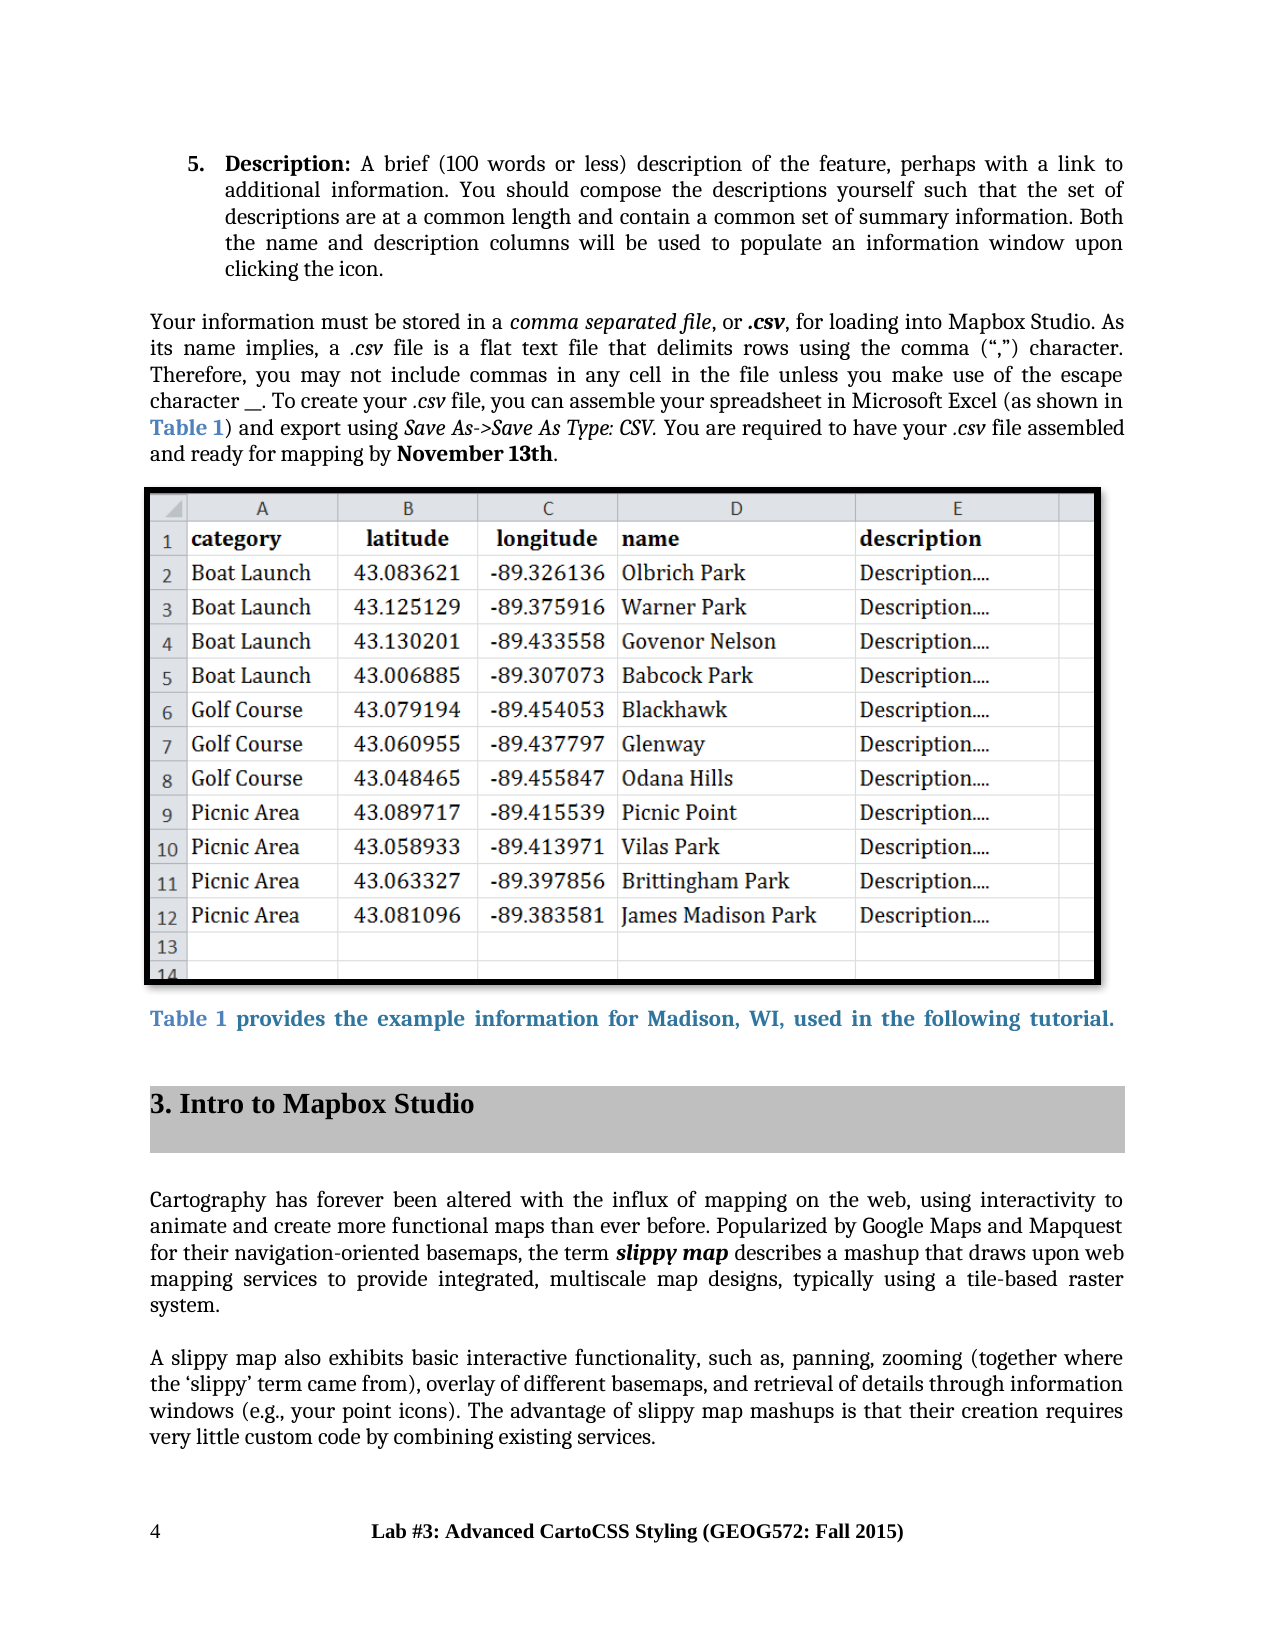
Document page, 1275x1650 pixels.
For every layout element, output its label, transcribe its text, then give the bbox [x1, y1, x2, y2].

text Your information must be stored in a comma separated file, or .csv, for loading into Mapbox Studio. As its name implies, a .csv file is a flat text file that delimits rows using the comma (“,”) character. Therefore, you may not include commas in any cell in the file unless you make use of the escape character __. To create your .csv file, you can assemble your spreadsheet in Microsoft Excel (as shown in Table 1) and export using Save As->Save As Type: CSV. You are required to have your .csv file assembled and ready for mapping by November 13th. [150, 309, 1125, 467]
text Table 1 provides the example information for Madison, WI, used in the following tutorial. [150, 1005, 1125, 1060]
list Description: A brief (100 words or less) description of the feature, perhaps with a link to additional information. You should compose the descriptions yourself such that the set of descriptions are at a common length and contain a common set of summary information. Both the name and description columns will be used to populate an information window upon clicking the icon. [187, 150, 1125, 282]
text A slippy map also exhibits basic interactive functionality, such as, panning, zooming (together where the ‘slippy’ term came from), overlay of different basemaps, and retrieval of details through information windows (e.g., your point icons). The advantage of slippy map mashups is that their creation requires very little custom code by combining existing services. [150, 1345, 1125, 1450]
text Cartography has forever been altered with the influx of mapping on the web, using interactivity to animate and create more functional maps than ever before. Popularized by Google Maps and Mapquest for their navigation-oriented basemaps, the term slippy map describes a mashup that draws upon web mapping services to provide integrated, multiscale map designs, typically using a tile-based raster system. [150, 1187, 1125, 1318]
text 3. Intro to Mapbox Studio [150, 1086, 1125, 1153]
picture [150, 493, 1094, 979]
